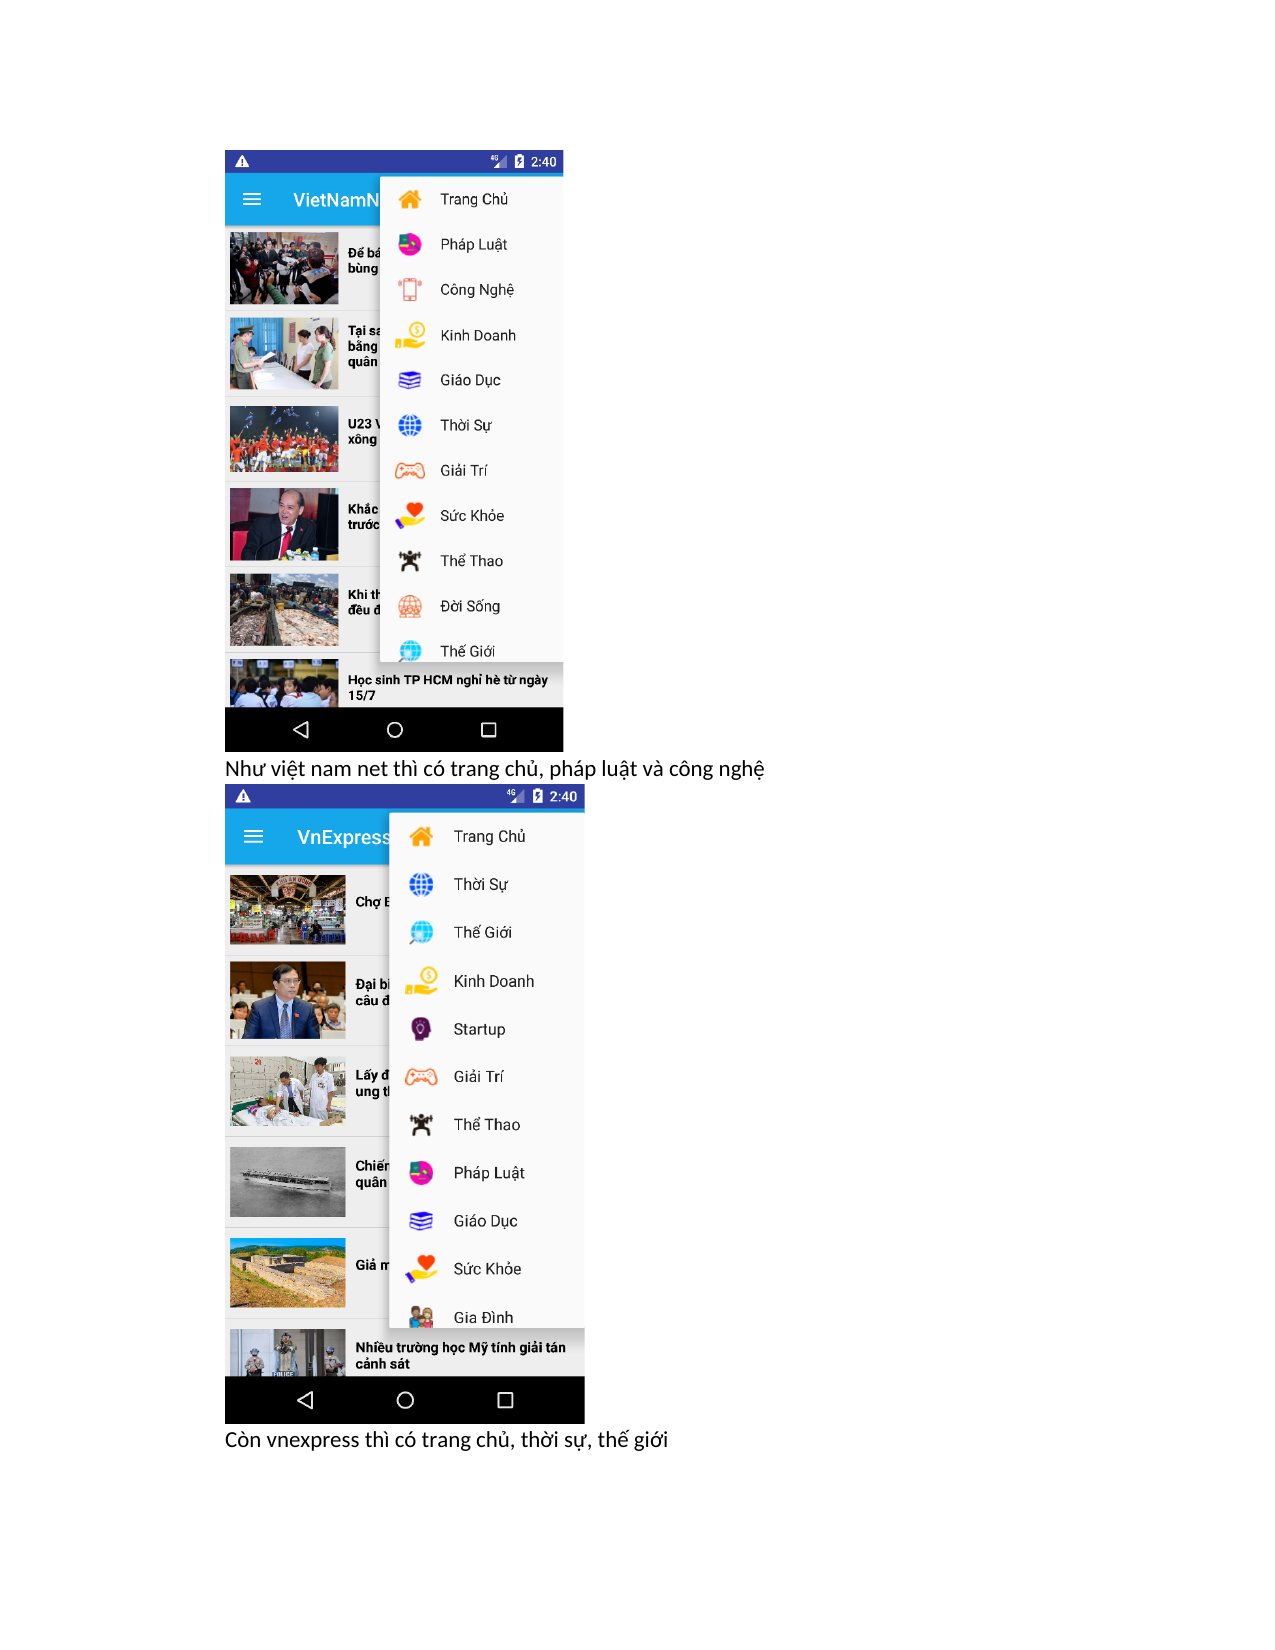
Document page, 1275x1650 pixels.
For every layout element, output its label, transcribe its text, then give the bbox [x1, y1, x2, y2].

list Còn vnexpress thì có trang chủ, thời sự, thế giới [225, 1426, 1125, 1454]
picture [225, 150, 564, 752]
list Như việt nam net thì có trang chủ, pháp luật và công nghệ [225, 754, 1125, 782]
picture [225, 784, 585, 1424]
